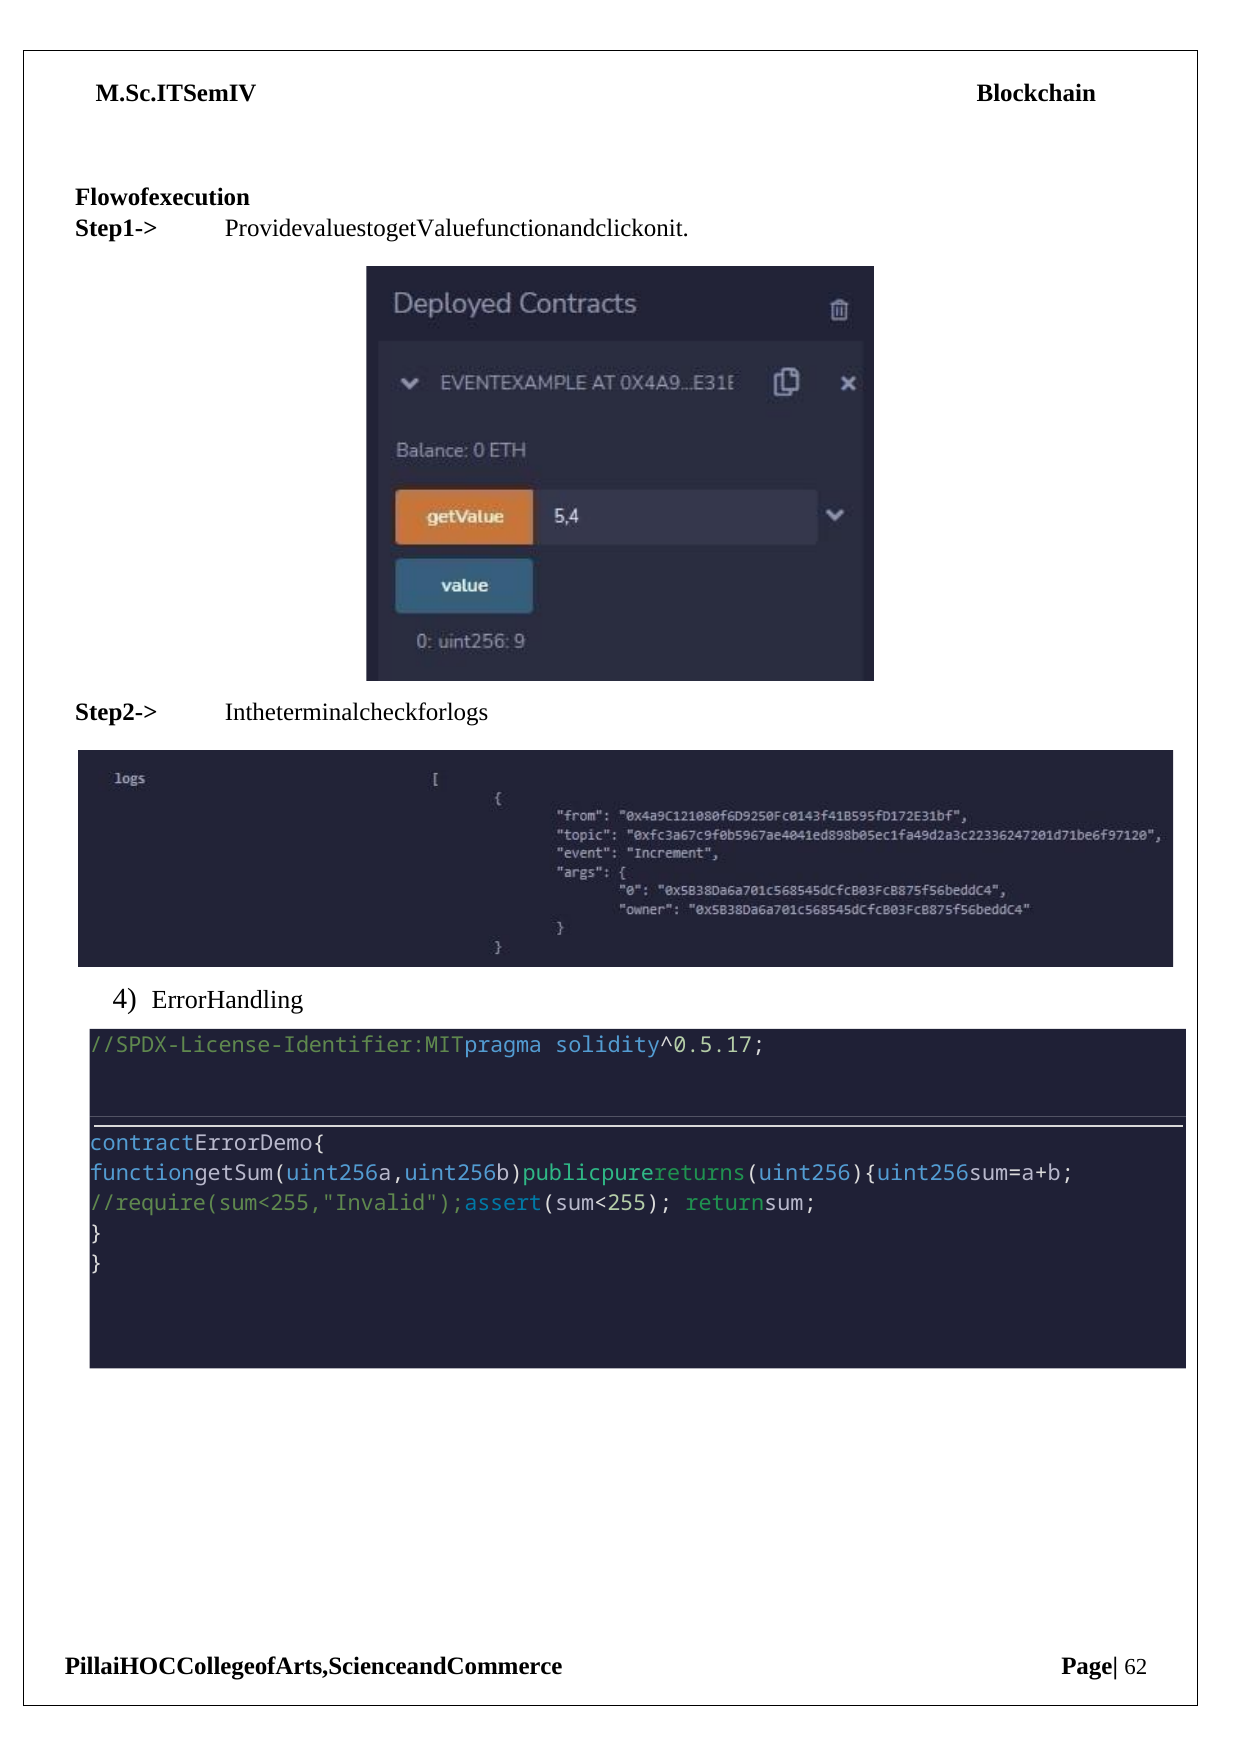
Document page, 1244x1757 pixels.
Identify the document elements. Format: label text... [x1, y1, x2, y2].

text Flowofexecution [75, 182, 1197, 211]
text Step1-> ProvidevaluestogetValuefunctionandclickonit. [75, 213, 1197, 242]
picture [78, 750, 1174, 967]
picture [366, 266, 874, 681]
